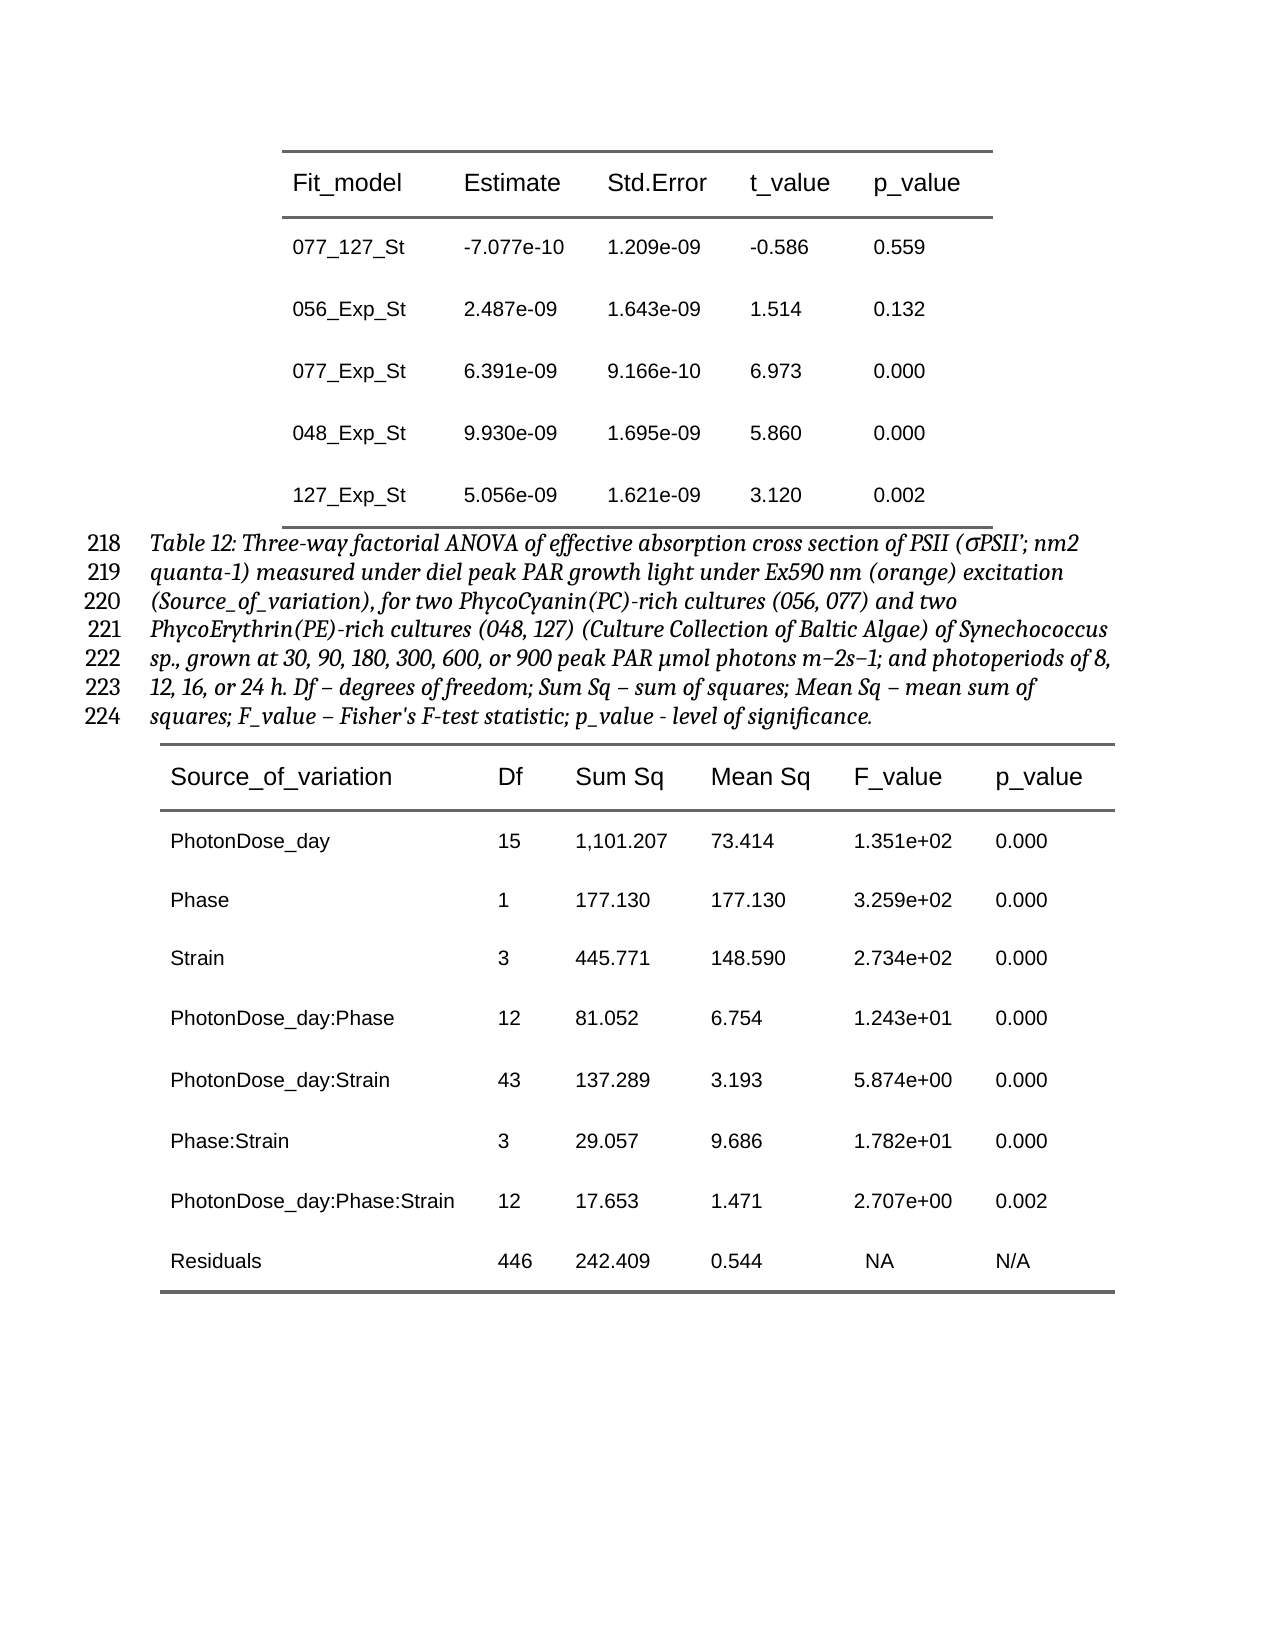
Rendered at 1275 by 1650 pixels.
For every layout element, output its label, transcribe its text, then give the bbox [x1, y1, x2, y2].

table_cell 9.686 [700, 1112, 843, 1170]
table_header t_value [739, 153, 863, 216]
table_cell 1 [487, 871, 565, 929]
table_cell 0.000 [985, 812, 1115, 871]
table_header Estimate [453, 153, 597, 216]
table_cell Strain [160, 929, 487, 987]
table_header Sum Sq [565, 746, 700, 809]
table_cell 137.289 [565, 1049, 700, 1112]
table_cell 0.559 [863, 219, 993, 278]
table_cell 15 [487, 812, 565, 871]
table_cell 9.166e-10 [597, 340, 739, 402]
table_cell 0.002 [985, 1170, 1115, 1232]
table_header Std.Error [597, 153, 739, 216]
table_cell 1.351e+02 [843, 812, 985, 871]
table_cell 1.695e-09 [597, 402, 739, 464]
table_cell Phase [160, 871, 487, 929]
table_cell 6.754 [700, 987, 843, 1049]
table_cell 6.973 [739, 340, 863, 402]
table_cell 1.621e-09 [597, 464, 739, 526]
table_cell 1,101.207 [565, 812, 700, 871]
table_cell 0.544 [700, 1232, 843, 1290]
table_cell 1.471 [700, 1170, 843, 1232]
table_cell 0.000 [863, 340, 993, 402]
table_cell 2.734e+02 [843, 929, 985, 987]
table_cell 0.000 [985, 929, 1115, 987]
table_header p_value [863, 153, 993, 216]
table_cell Residuals [160, 1232, 487, 1290]
table_header Source_of_variation [160, 746, 487, 809]
table_cell 2.707e+00 [843, 1170, 985, 1232]
table_cell 43 [487, 1049, 565, 1112]
table_cell -7.077e-10 [453, 219, 597, 278]
table_cell 0.000 [863, 402, 993, 464]
table_cell 077_127_St [282, 219, 453, 278]
table_cell NA [843, 1232, 985, 1290]
table_cell PhotonDose_day [160, 812, 487, 871]
table_cell 3 [487, 929, 565, 987]
table_cell 3.120 [739, 464, 863, 526]
table_cell 73.414 [700, 812, 843, 871]
table_cell PhotonDose_day:Phase [160, 987, 487, 1049]
table_cell 446 [487, 1232, 565, 1290]
table_cell 0.002 [863, 464, 993, 526]
table_cell 1.243e+01 [843, 987, 985, 1049]
table_header Df [487, 746, 565, 809]
table_header Fit_model [282, 153, 453, 216]
table_cell 077_Exp_St [282, 340, 453, 402]
table_cell 0.000 [985, 1049, 1115, 1112]
table_cell 148.590 [700, 929, 843, 987]
table_cell 17.653 [565, 1170, 700, 1232]
table_cell 81.052 [565, 987, 700, 1049]
table_header Mean Sq [700, 746, 843, 809]
table_cell PhotonDose_day:Phase:Strain [160, 1170, 487, 1232]
table_cell PhotonDose_day:Strain [160, 1049, 487, 1112]
table_cell 177.130 [700, 871, 843, 929]
table_cell 5.056e-09 [453, 464, 597, 526]
table_cell 0.000 [985, 1112, 1115, 1170]
table_cell 0.000 [985, 871, 1115, 929]
text Table 12: Three-way factorial ANOVA of effective absorption cross section of PSII (σPSII’; nm2 quanta-1) measured under diel peak PAR growth light under Ex590 nm (orange) excitation (Source_of_variation), for two PhycoCyanin(PC)-rich cultures (056, 077) and two PhycoErythrin(PE)-rich cultures (048, 127) (Culture Collection of Baltic Algae) of Synechococcus sp., grown at 30, 90, 180, 300, 600, or 900 peak PAR µmol photons m−2s−1; and photoperiods of 8, 12, 16, or 24 h. Df – degrees of freedom; Sum Sq – sum of squares; Mean Sq – mean sum of squares; F_value – Fisher's F-test statistic; p_value - level of significance. [150, 529, 1125, 730]
table_cell 5.860 [739, 402, 863, 464]
table_cell 3 [487, 1112, 565, 1170]
table_cell 5.874e+00 [843, 1049, 985, 1112]
table_cell 048_Exp_St [282, 402, 453, 464]
table_cell 2.487e-09 [453, 278, 597, 340]
table_cell 3.193 [700, 1049, 843, 1112]
table_cell 3.259e+02 [843, 871, 985, 929]
table_cell 1.782e+01 [843, 1112, 985, 1170]
table_cell -0.586 [739, 219, 863, 278]
table_cell 6.391e-09 [453, 340, 597, 402]
table_cell 1.514 [739, 278, 863, 340]
table_cell Phase:Strain [160, 1112, 487, 1170]
table_header F_value [843, 746, 985, 809]
table_cell 29.057 [565, 1112, 700, 1170]
table_cell 12 [487, 987, 565, 1049]
table_cell 177.130 [565, 871, 700, 929]
table_cell 9.930e-09 [453, 402, 597, 464]
table_cell N/A [985, 1232, 1115, 1290]
table_header p_value [985, 746, 1115, 809]
table_cell 127_Exp_St [282, 464, 453, 526]
table_cell 1.209e-09 [597, 219, 739, 278]
table_cell 0.000 [985, 987, 1115, 1049]
table_cell 242.409 [565, 1232, 700, 1290]
table_cell 445.771 [565, 929, 700, 987]
table_cell 056_Exp_St [282, 278, 453, 340]
table_cell 12 [487, 1170, 565, 1232]
table_cell 1.643e-09 [597, 278, 739, 340]
table_cell 0.132 [863, 278, 993, 340]
